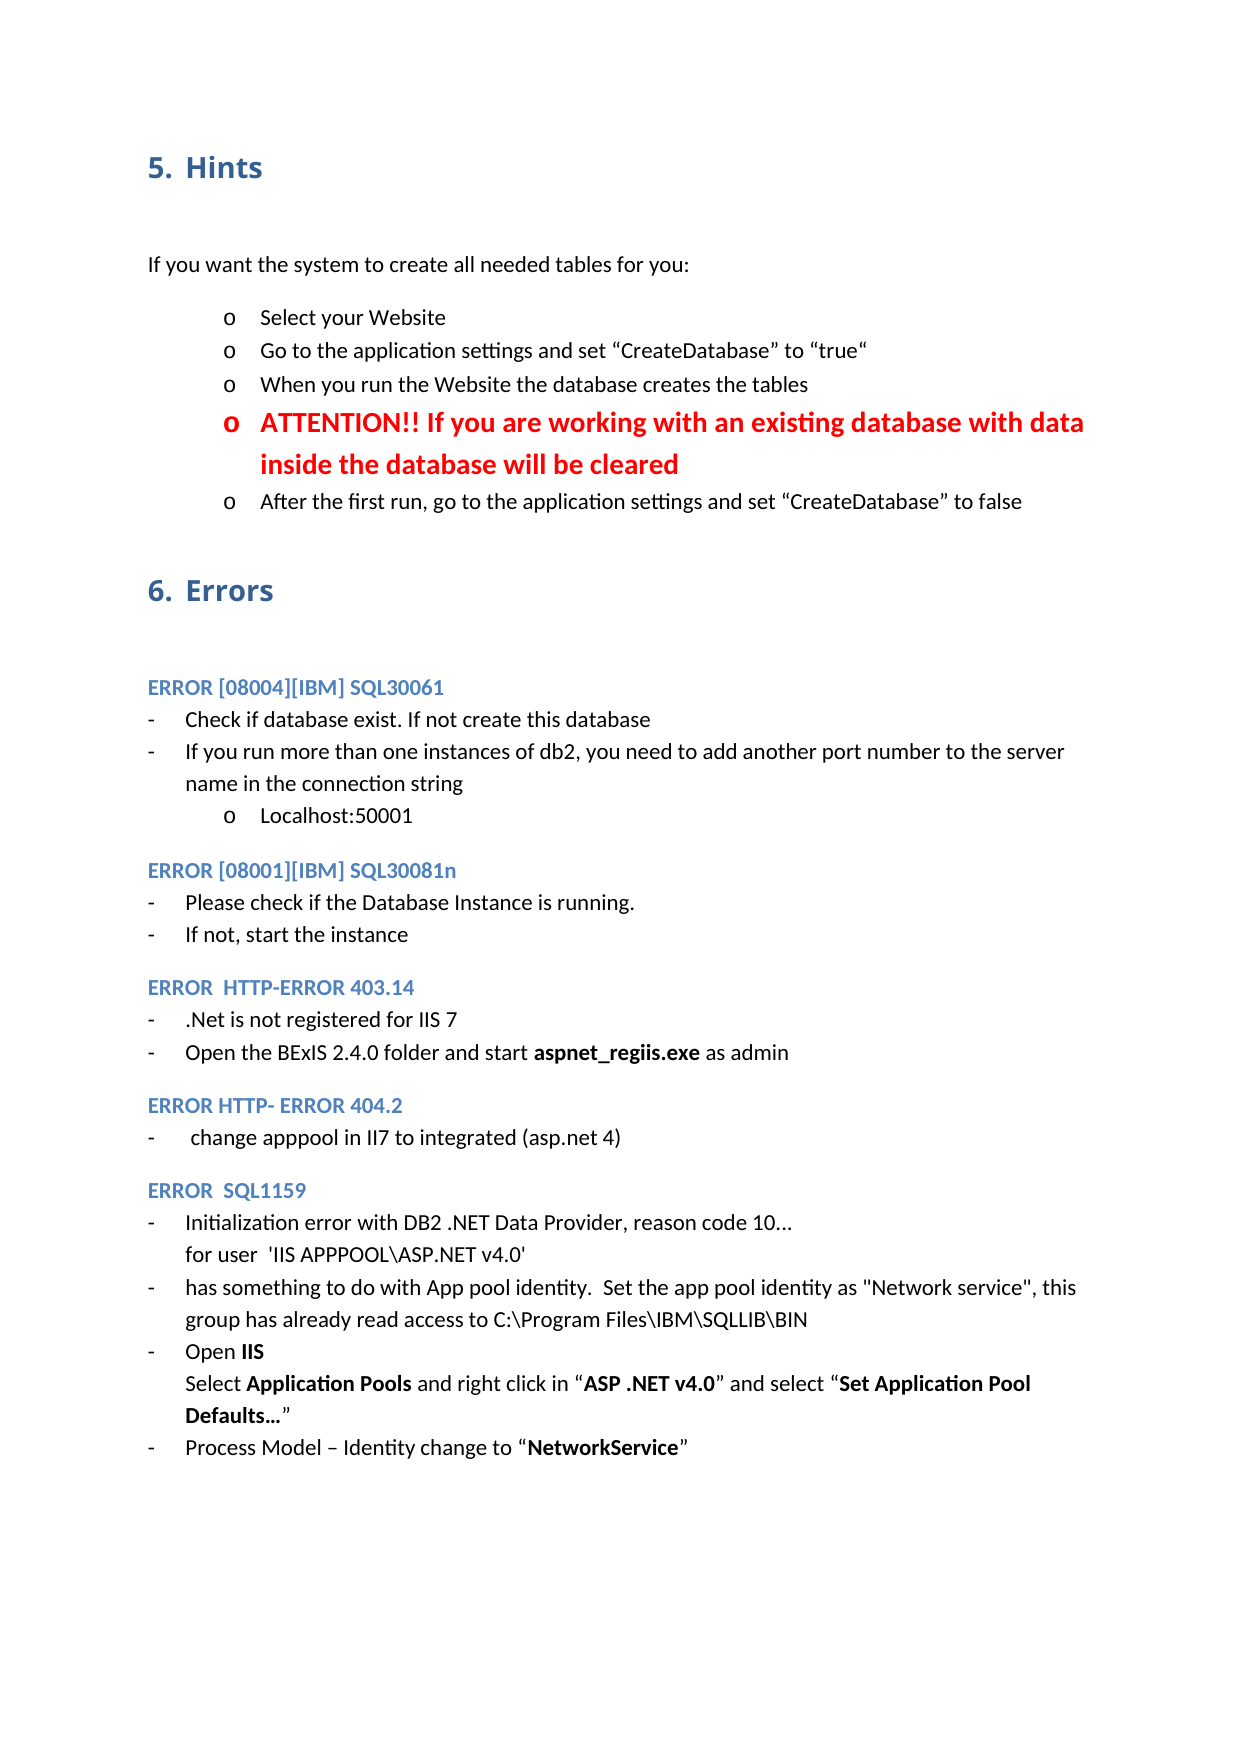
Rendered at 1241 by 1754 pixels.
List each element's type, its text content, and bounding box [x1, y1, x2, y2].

subtitle Hints [148, 148, 1093, 187]
subtitle Errors [148, 571, 1093, 610]
text If you want the system to create all needed tables for you: [148, 250, 1093, 278]
list After the first run, go to the application settings and set “CreateDatabase” to false [223, 487, 1093, 516]
list If you run more than one instances of db2, you need to add another port number to the server name in the connection string [148, 737, 1093, 797]
list When you run the Website the database creates the tables [223, 370, 1093, 399]
list has something to do with App pool identity. Set the app pool identity as "Network service", this group has already read access to C:\Program Files\IBM\SQLLIB\BIN [148, 1273, 1093, 1333]
list If not, start the instance [148, 920, 1093, 948]
list Open the BExIS 2.4.0 folder and start aspnet_regiis.exe as admin [148, 1038, 1093, 1066]
list Localhost:50001 [223, 802, 1093, 831]
subtitle ERROR HTTP-ERROR 403.14 [148, 973, 1093, 1001]
list change apppool in II7 to integrated (asp.net 4) [148, 1123, 1093, 1151]
list ATTENTION!! If you are working with an existing database with data inside the database will be cleared [223, 404, 1093, 482]
list Select your Website [223, 303, 1093, 332]
list .Net is not registered for IIS 7 [148, 1006, 1093, 1034]
subtitle ERROR SQL1159 [148, 1176, 1093, 1204]
list Open IIS Select Application Pools and right click in “ASP .NET v4.0” and select “Set Application Pool Defaults…” [148, 1337, 1093, 1429]
list Go to the application settings and set “CreateDatabase” to “true“ [223, 337, 1093, 366]
list Initialization error with DB2 .NET Data Provider, reason code 10... for user 'IIS APPPOOL\ASP.NET v4.0' [148, 1208, 1093, 1268]
subtitle ERROR HTTP- ERROR 404.2 [148, 1091, 1093, 1119]
subtitle ERROR [08001][IBM] SQL30081n [148, 856, 1093, 884]
list Process Model – Identity change to “NetworkService” [148, 1433, 1093, 1462]
list Check if database exist. If not create this database [148, 705, 1093, 733]
subtitle ERROR [08004][IBM] SQL30061 [148, 673, 1093, 701]
list Please check if the Database Instance is running. [148, 888, 1093, 916]
